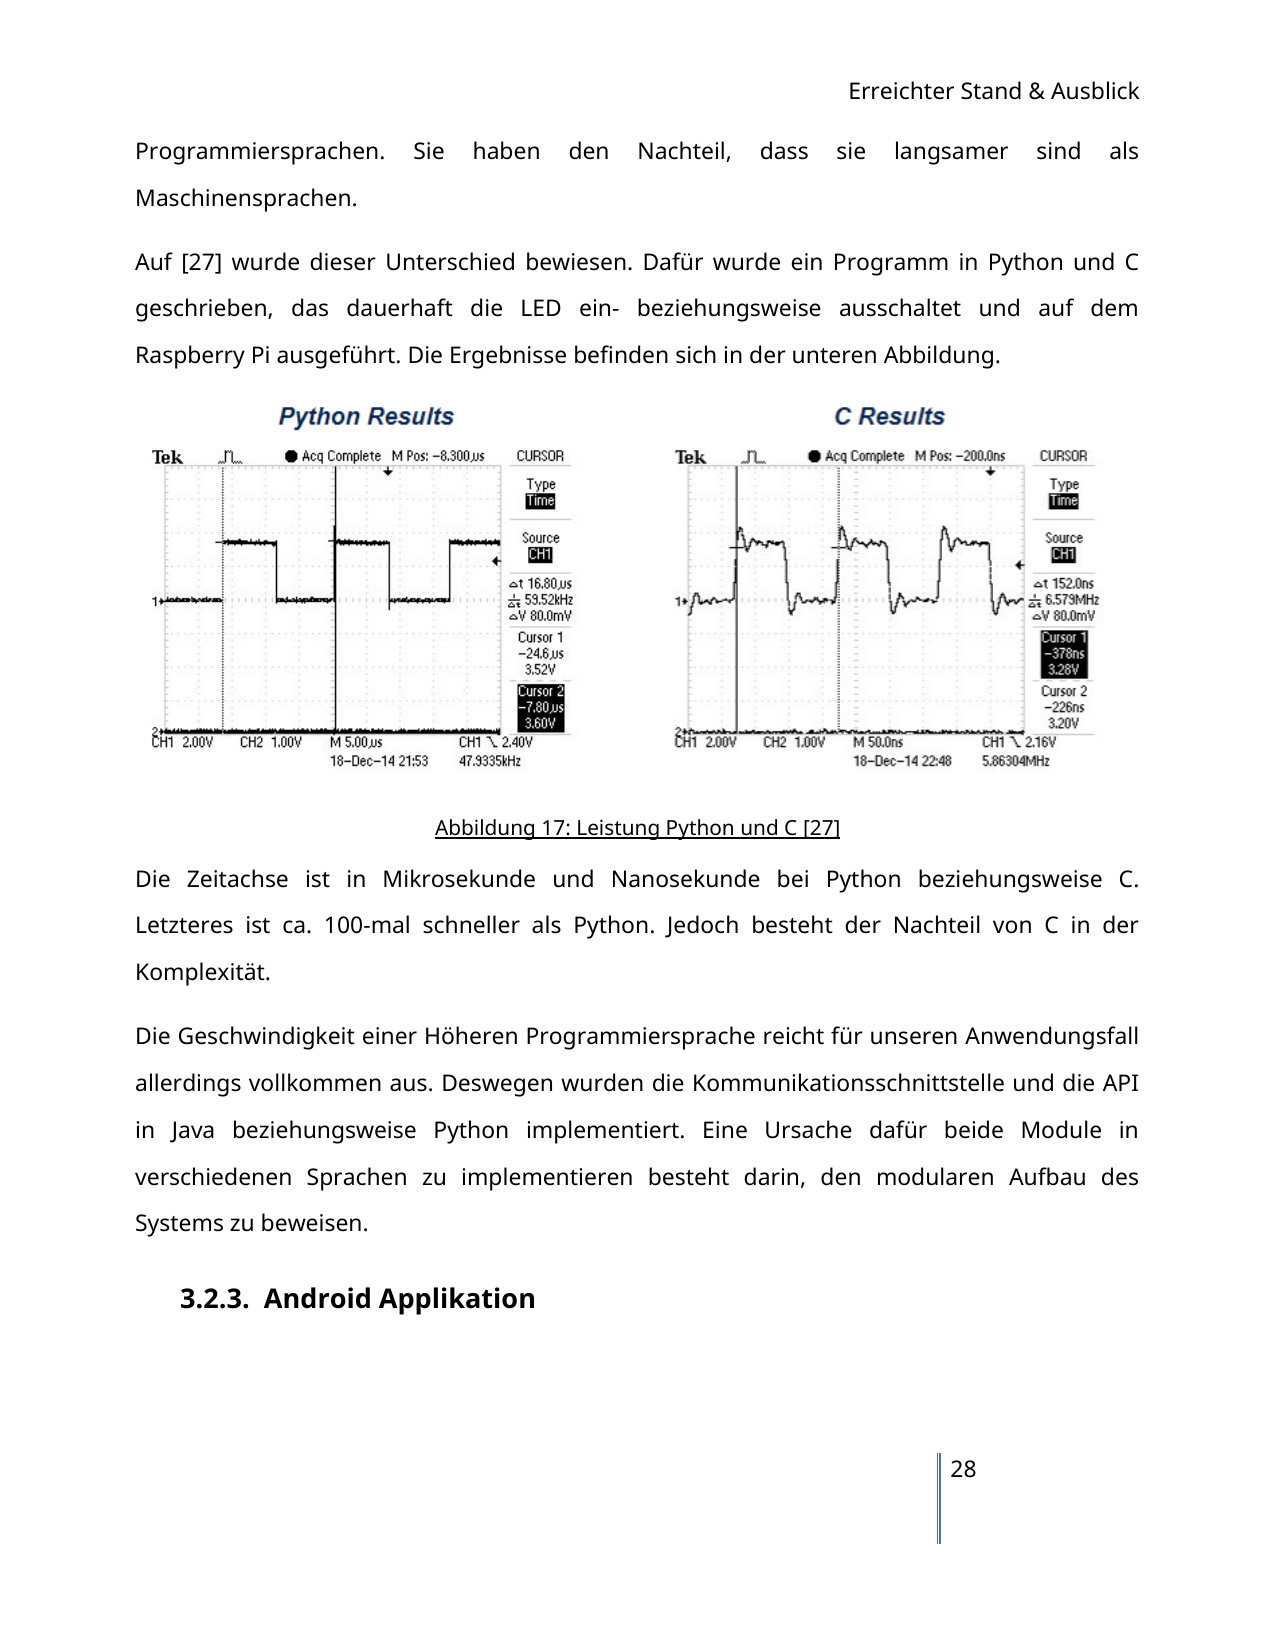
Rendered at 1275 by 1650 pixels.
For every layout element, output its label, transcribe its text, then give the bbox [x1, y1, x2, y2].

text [135, 135, 1140, 213]
picture [135, 402, 1134, 781]
text Auf wurde dieser Unterschied bewiesen. Dafür wurde ein Programm in Python und C geschrieben, das dauerhaft die LED ein- beziehungsweise ausschaltet und auf dem Raspberry Pi ausgeführt. Die Ergebnisse befinden sich in der unteren Abbildung. [135, 245, 1140, 370]
subtitle Android Applikation [180, 1279, 1140, 1316]
text Die Zeitachse ist in Mikrosekunde und Nanosekunde bei Python beziehungsweise C. Letzteres ist ca. 100-mal schneller als Python. Jedoch besteht der Nachteil von C in der Komplexität. [135, 863, 1140, 988]
text Abbildung : Leistung Python und C [135, 813, 1140, 842]
text Die Geschwindigkeit einer Höheren Programmiersprache reicht für unseren Anwendungsfall allerdings vollkommen aus. Deswegen wurden die Kommunikationsschnittstelle und die API in Java beziehungsweise Python implementiert. Eine Ursache dafür beide Module in verschiedenen Sprachen zu implementieren besteht darin, den modularen Aufbau des Systems zu beweisen. [135, 1020, 1140, 1239]
